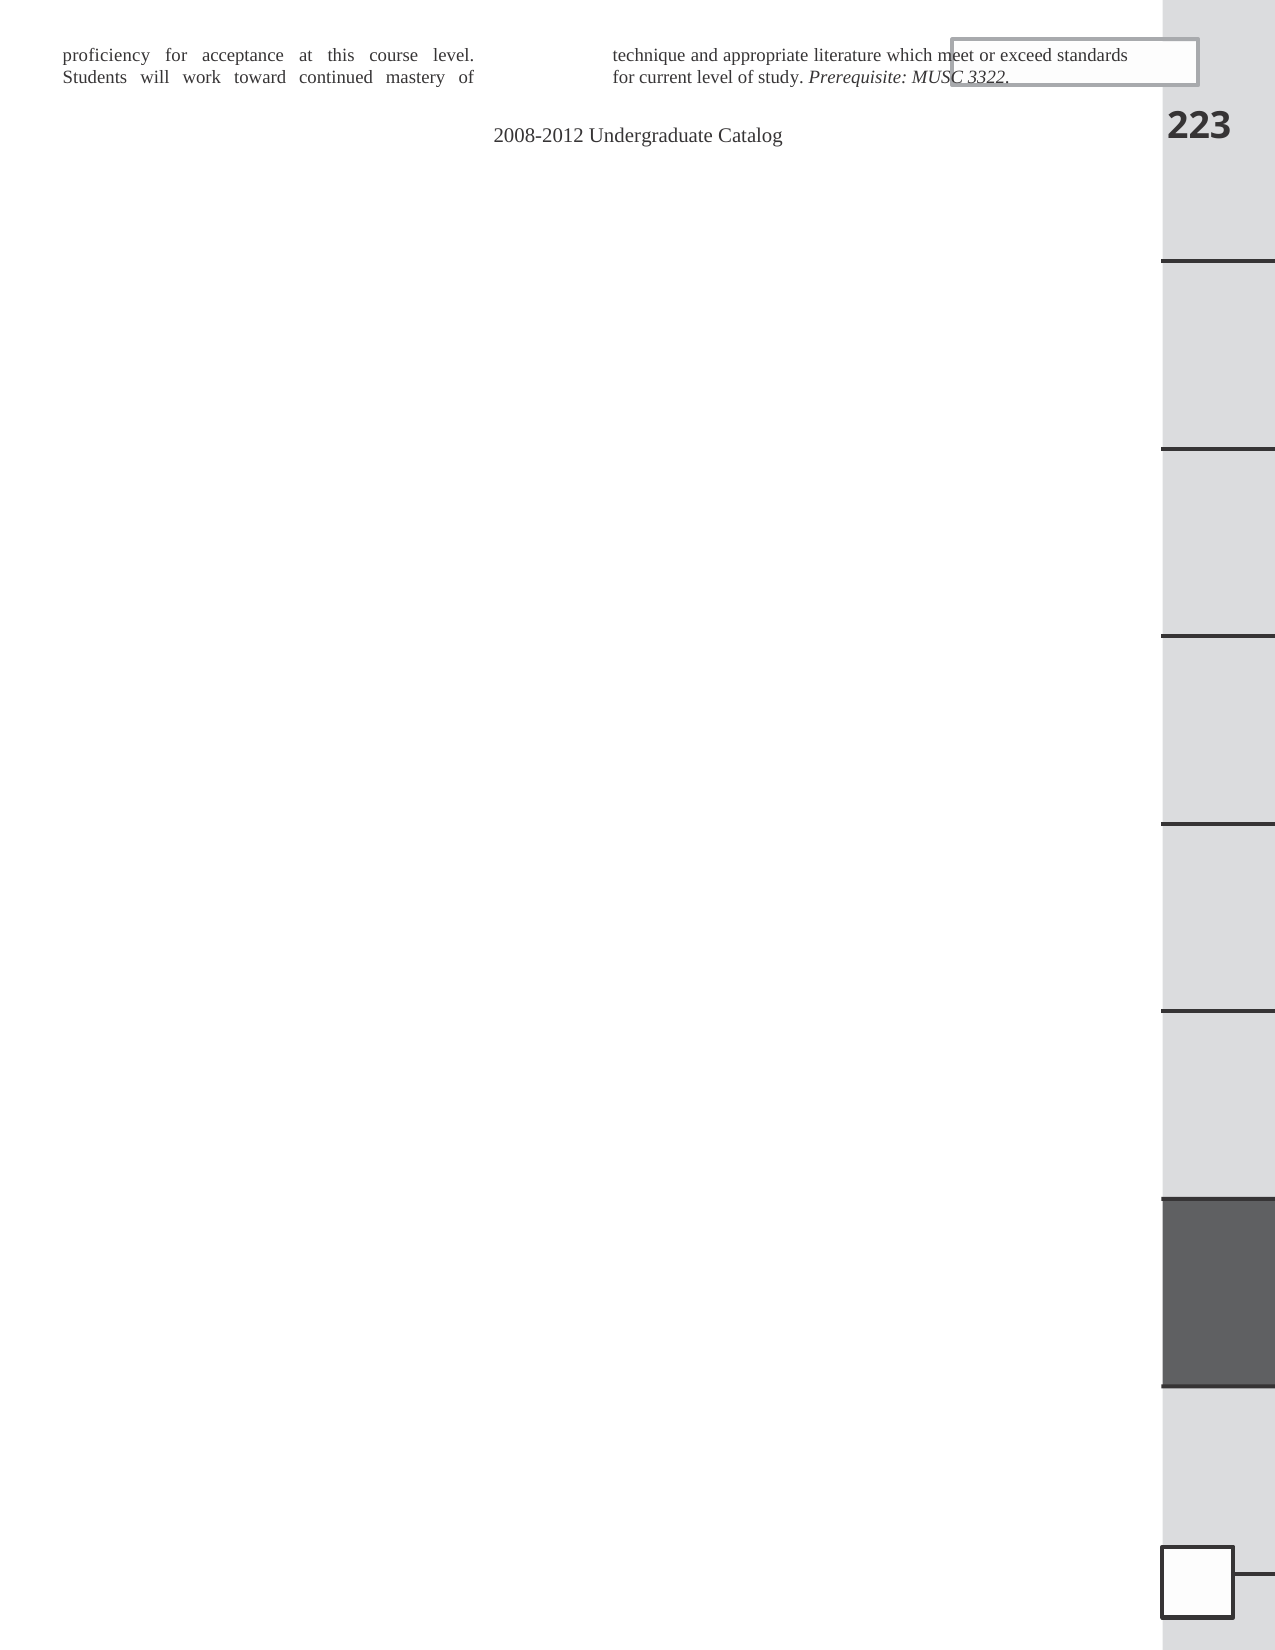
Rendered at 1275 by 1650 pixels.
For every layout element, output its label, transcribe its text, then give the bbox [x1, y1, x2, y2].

text 2008-2012 Undergraduate Catalog [493, 123, 787, 147]
text 223 [1167, 99, 1242, 150]
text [612, 44, 1128, 88]
